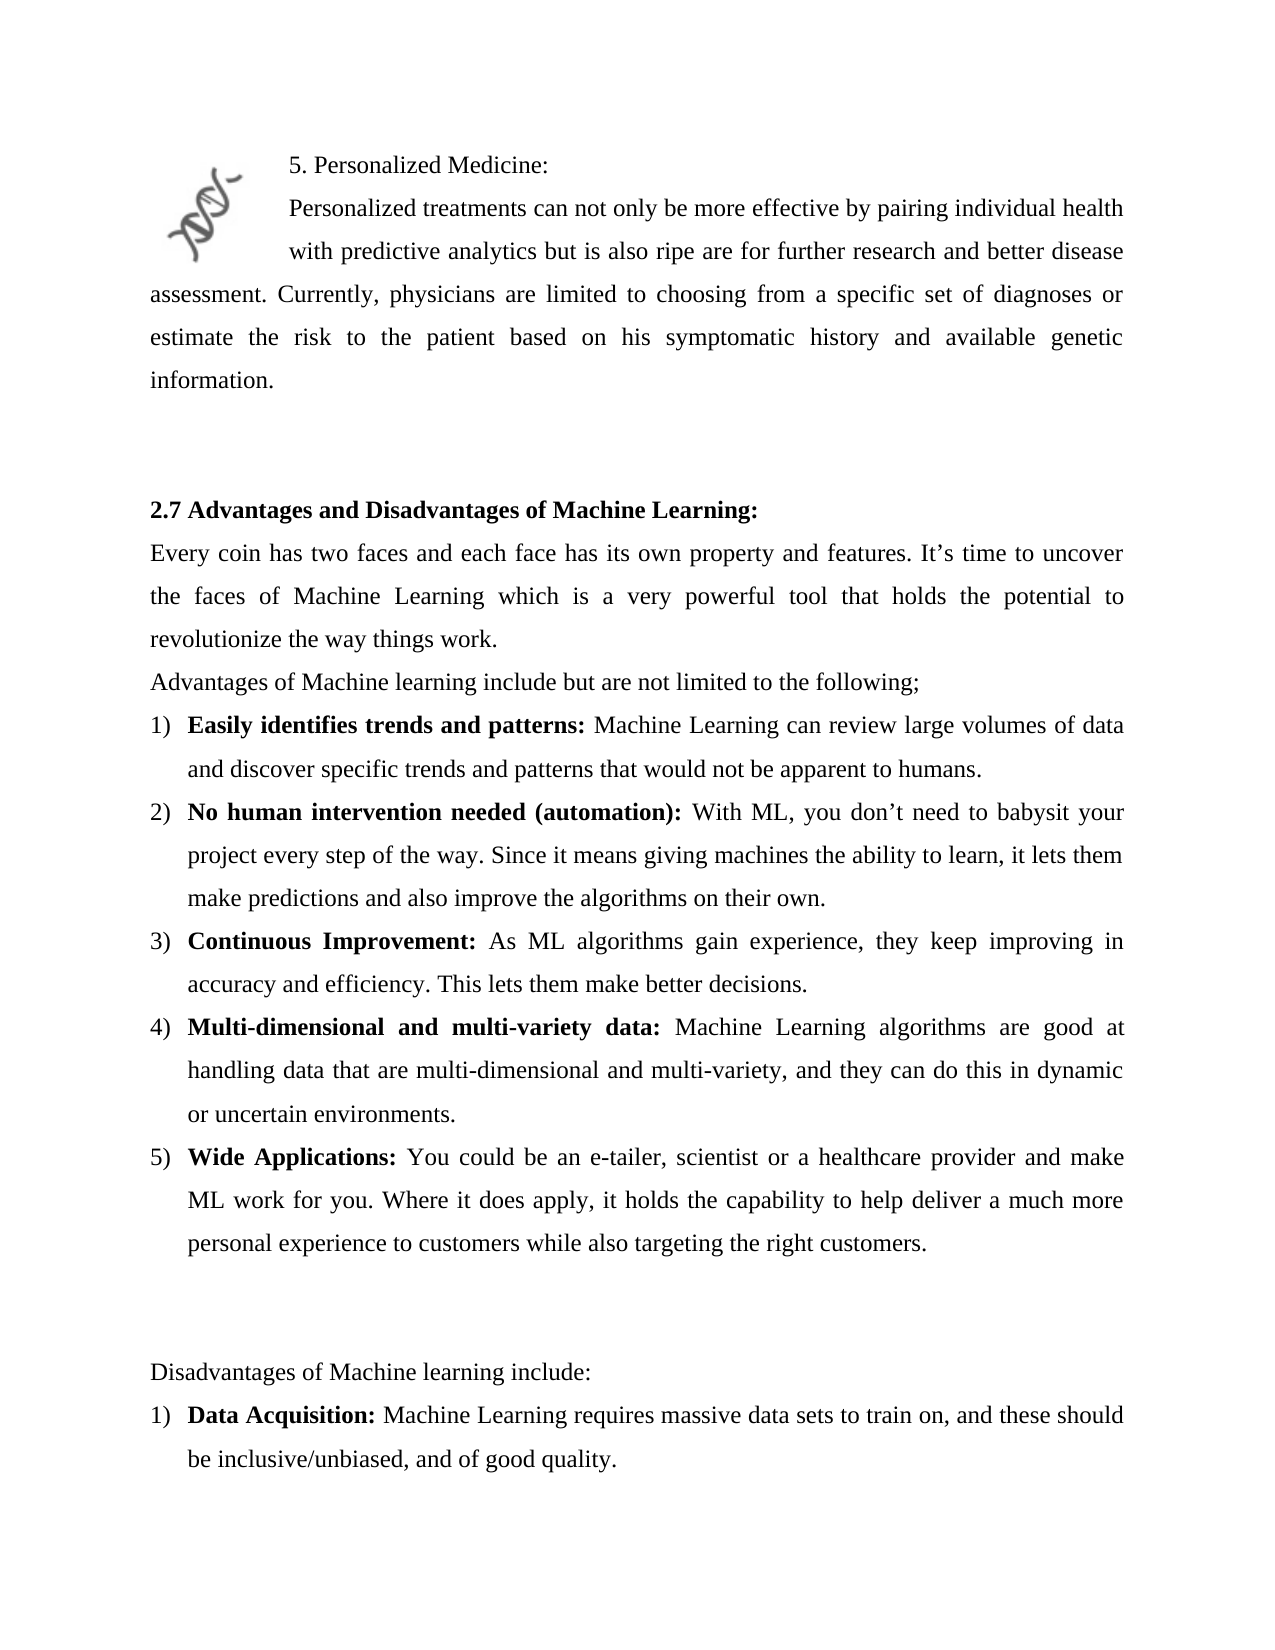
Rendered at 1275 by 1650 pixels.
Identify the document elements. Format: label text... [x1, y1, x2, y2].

list Multi-dimensional and multi-variety data: Machine Learning algorithms are good at handling data that are multi-dimensional and multi-variety, and they can do this in dynamic or uncertain environments. [150, 1012, 1125, 1127]
list Disadvantages of Machine learning include: [150, 1357, 1125, 1386]
list Wide Applications: You could be an e-tailer, scientist or a healthcare provider and make ML work for you. Where it does apply, it holds the capability to help deliver a much more personal experience to customers while also targeting the right customers. [150, 1142, 1125, 1257]
list Advantages of Machine learning include but are not limited to the following; [150, 667, 1125, 696]
list Data Acquisition: Machine Learning requires massive data sets to train on, and these should be inclusive/unbiased, and of good quality. [150, 1401, 1125, 1472]
list 5. Personalized Medicine: [270, 150, 1125, 179]
list No human intervention needed (automation): With ML, you don’t need to babysit your project every step of the way. Since it means giving machines the ability to learn, it lets them make predictions and also improve the algorithms on their own. [150, 797, 1125, 912]
list Continuous Improvement: As ML algorithms gain experience, they keep improving in accuracy and efficiency. This lets them make better decisions. [150, 926, 1125, 998]
list 2.7 Advantages and Disadvantages of Machine Learning: [150, 495, 1125, 524]
list Personalized treatments can not only be more effective by pairing individual health with predictive analytics but is also ripe are for further research and better disease assessment. Currently, physicians are limited to choosing from a specific set of diagnoses or estimate the risk to the patient based on his symptomatic history and available genetic information. [150, 193, 1125, 394]
list Every coin has two faces and each face has its own property and features. It’s time to uncover the faces of Machine Learning which is a very powerful tool that holds the potential to revolutionize the way things work. [150, 538, 1125, 653]
list Easily identifies trends and patterns: Machine Learning can review large volumes of data and discover specific trends and patterns that would not be apparent to humans. [150, 711, 1125, 782]
